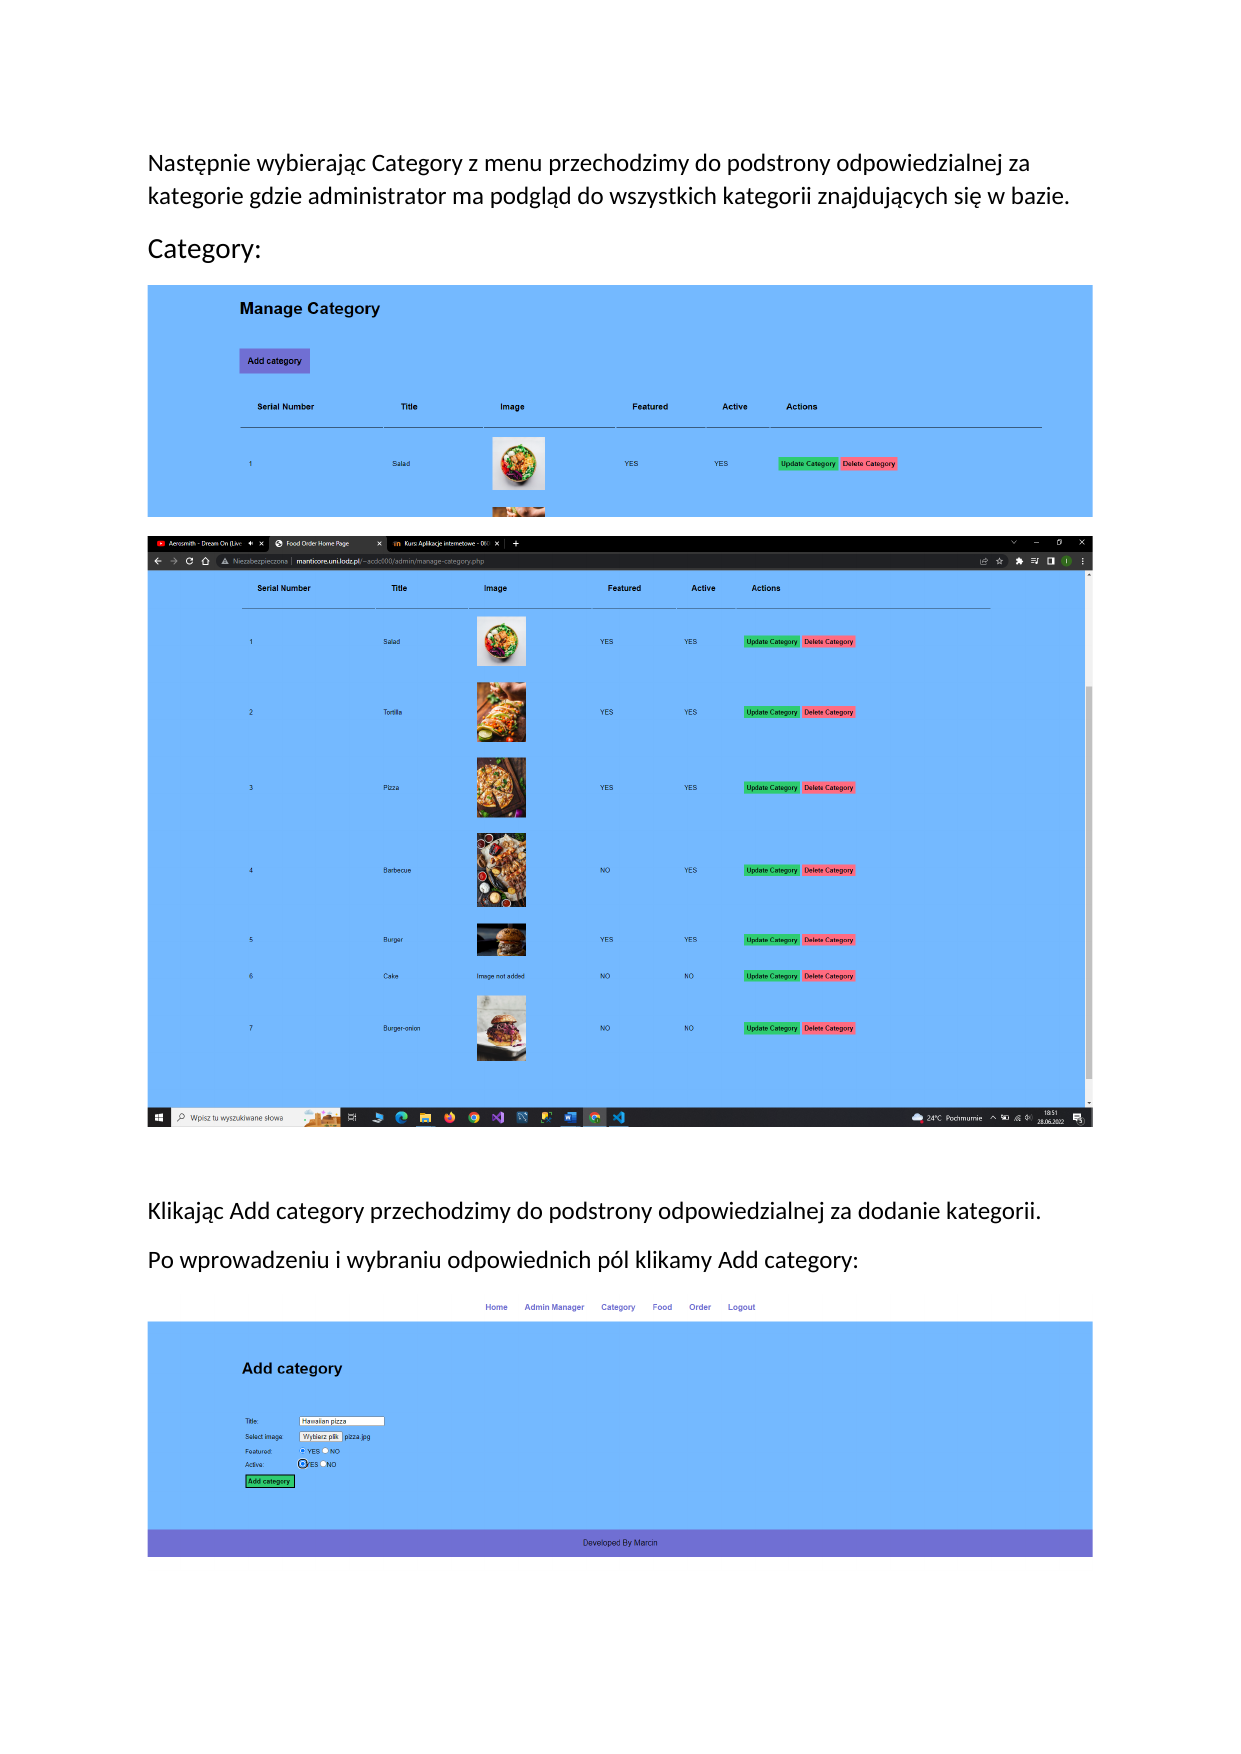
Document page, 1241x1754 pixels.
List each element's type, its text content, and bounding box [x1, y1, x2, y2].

picture [147, 536, 1093, 1127]
text Klikając Add category przechodzimy do podstrony odpowiedzialnej za dodanie kategorii. [148, 1195, 1093, 1226]
text Następnie wybierając Category z menu przechodzimy do podstrony odpowiedzialnej za kategorie gdzie administrator ma podgląd do wszystkich kategorii znajdujących się w bazie. [148, 148, 1093, 211]
text Category: [148, 230, 1093, 266]
text Po wprowadzeniu i wybraniu odpowiednich pól klikamy Add category: [148, 1244, 1093, 1275]
picture [147, 1294, 1093, 1571]
picture [147, 285, 1093, 517]
